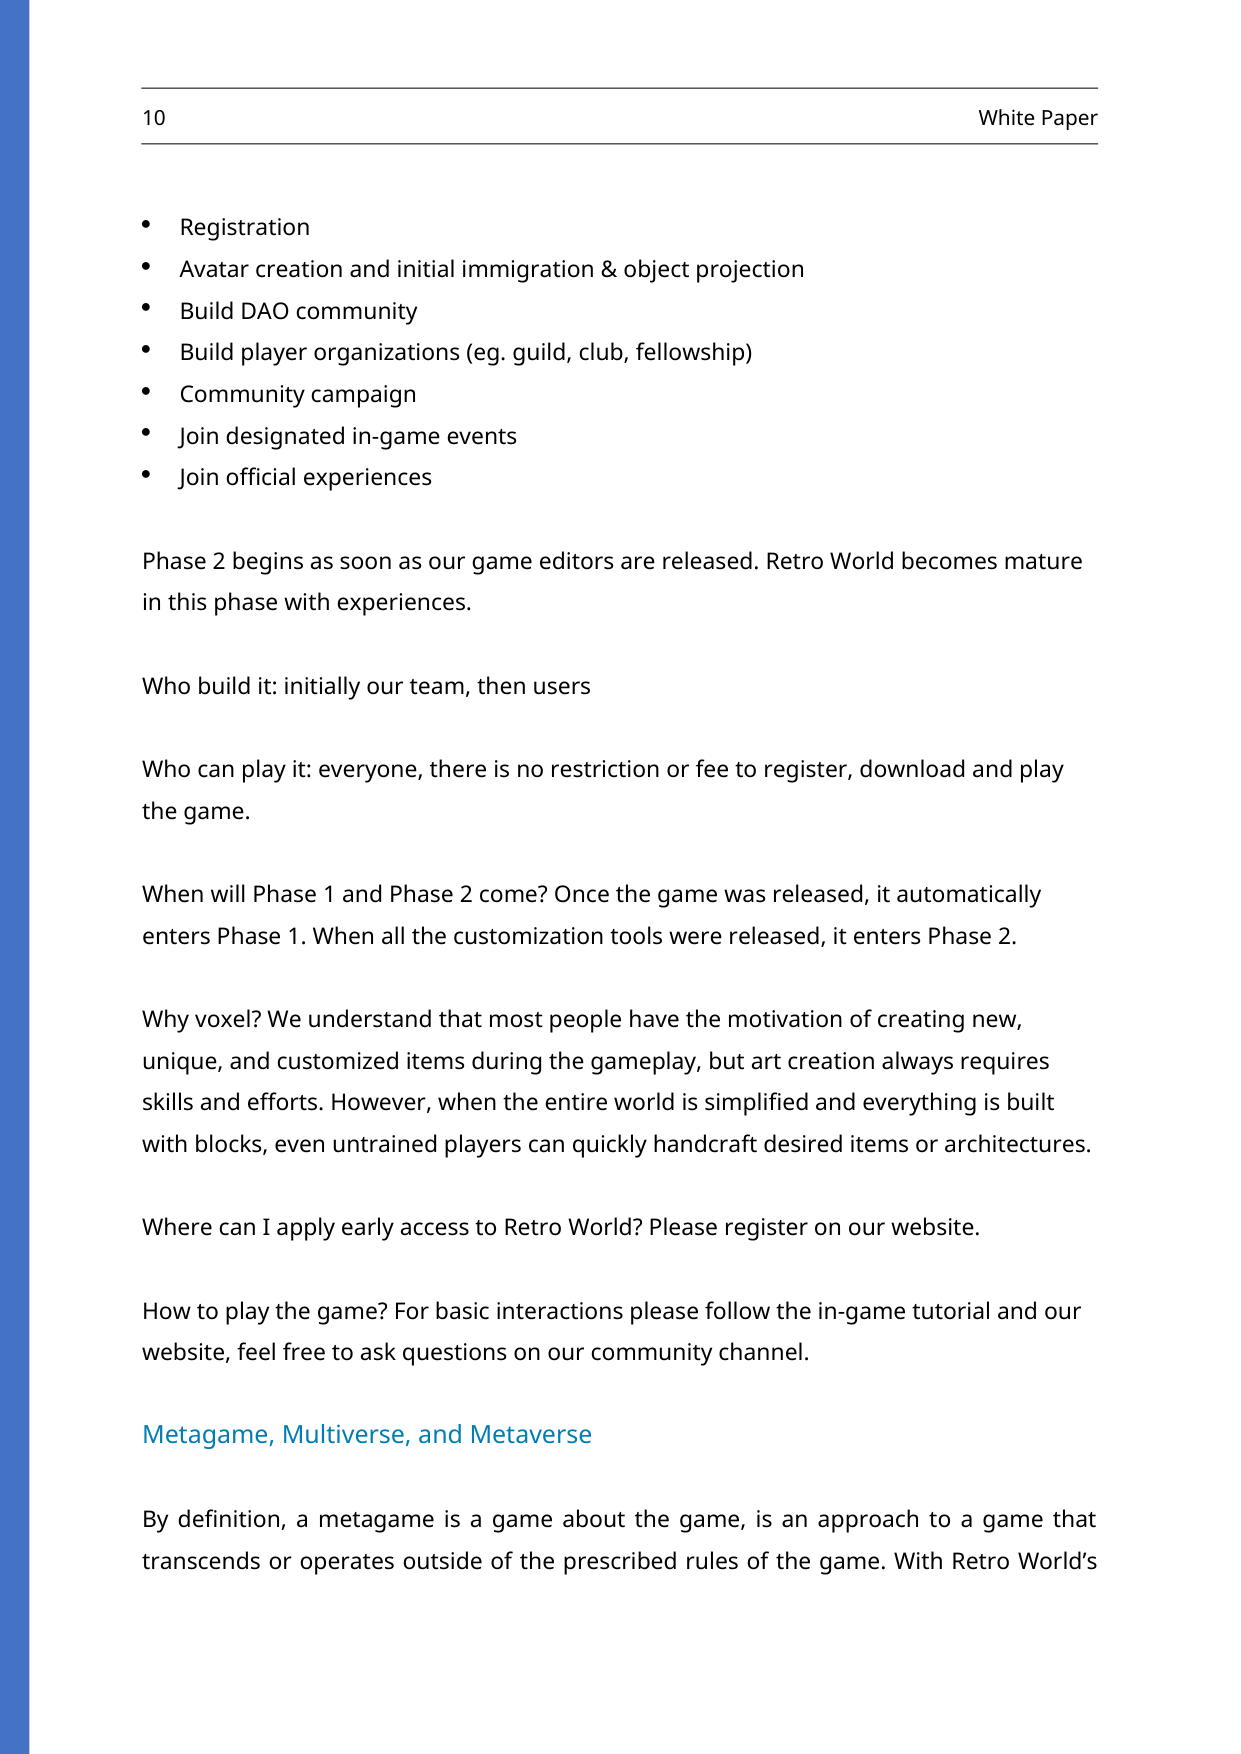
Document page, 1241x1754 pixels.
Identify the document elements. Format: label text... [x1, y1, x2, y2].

list Avatar creation and initial immigration & object projection [142, 242, 1098, 284]
text Metagame, Multiverse, and Metaverse [142, 1409, 1098, 1451]
text When will Phase 1 and Phase 2 come? Once the game was released, it automatically enters Phase 1. When all the customization tools were released, it enters Phase 2. [142, 867, 1098, 951]
list Build DAO community [142, 284, 1098, 326]
list Join official experiences [142, 451, 1098, 492]
text Who build it: initially our team, then users [142, 659, 1098, 701]
text Why voxel? We understand that most people have the motivation of creating new, unique, and customized items during the gameplay, but art creation always requires skills and efforts. However, when the entire world is simplified and everything is built with blocks, even untrained players can quickly handcraft desired items or architectures. [142, 992, 1098, 1159]
list Build player organizations (eg. guild, club, fellowship) [142, 326, 1098, 367]
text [142, 1492, 1098, 1576]
text Who can play it: everyone, there is no restriction or fee to register, download and play the game. [142, 742, 1098, 826]
text Where can I apply early access to Retro World? Please register on our website. [142, 1201, 1098, 1242]
list Join designated in-game events [142, 409, 1098, 451]
text How to play the game? For basic interactions please follow the in-game tutorial and our website, feel free to ask questions on our community channel. [142, 1284, 1098, 1367]
list Registration [142, 201, 1098, 242]
text Phase 2 begins as soon as our game editors are released. Retro World becomes mature in this phase with experiences. [142, 534, 1098, 617]
list Community campaign [142, 367, 1098, 409]
